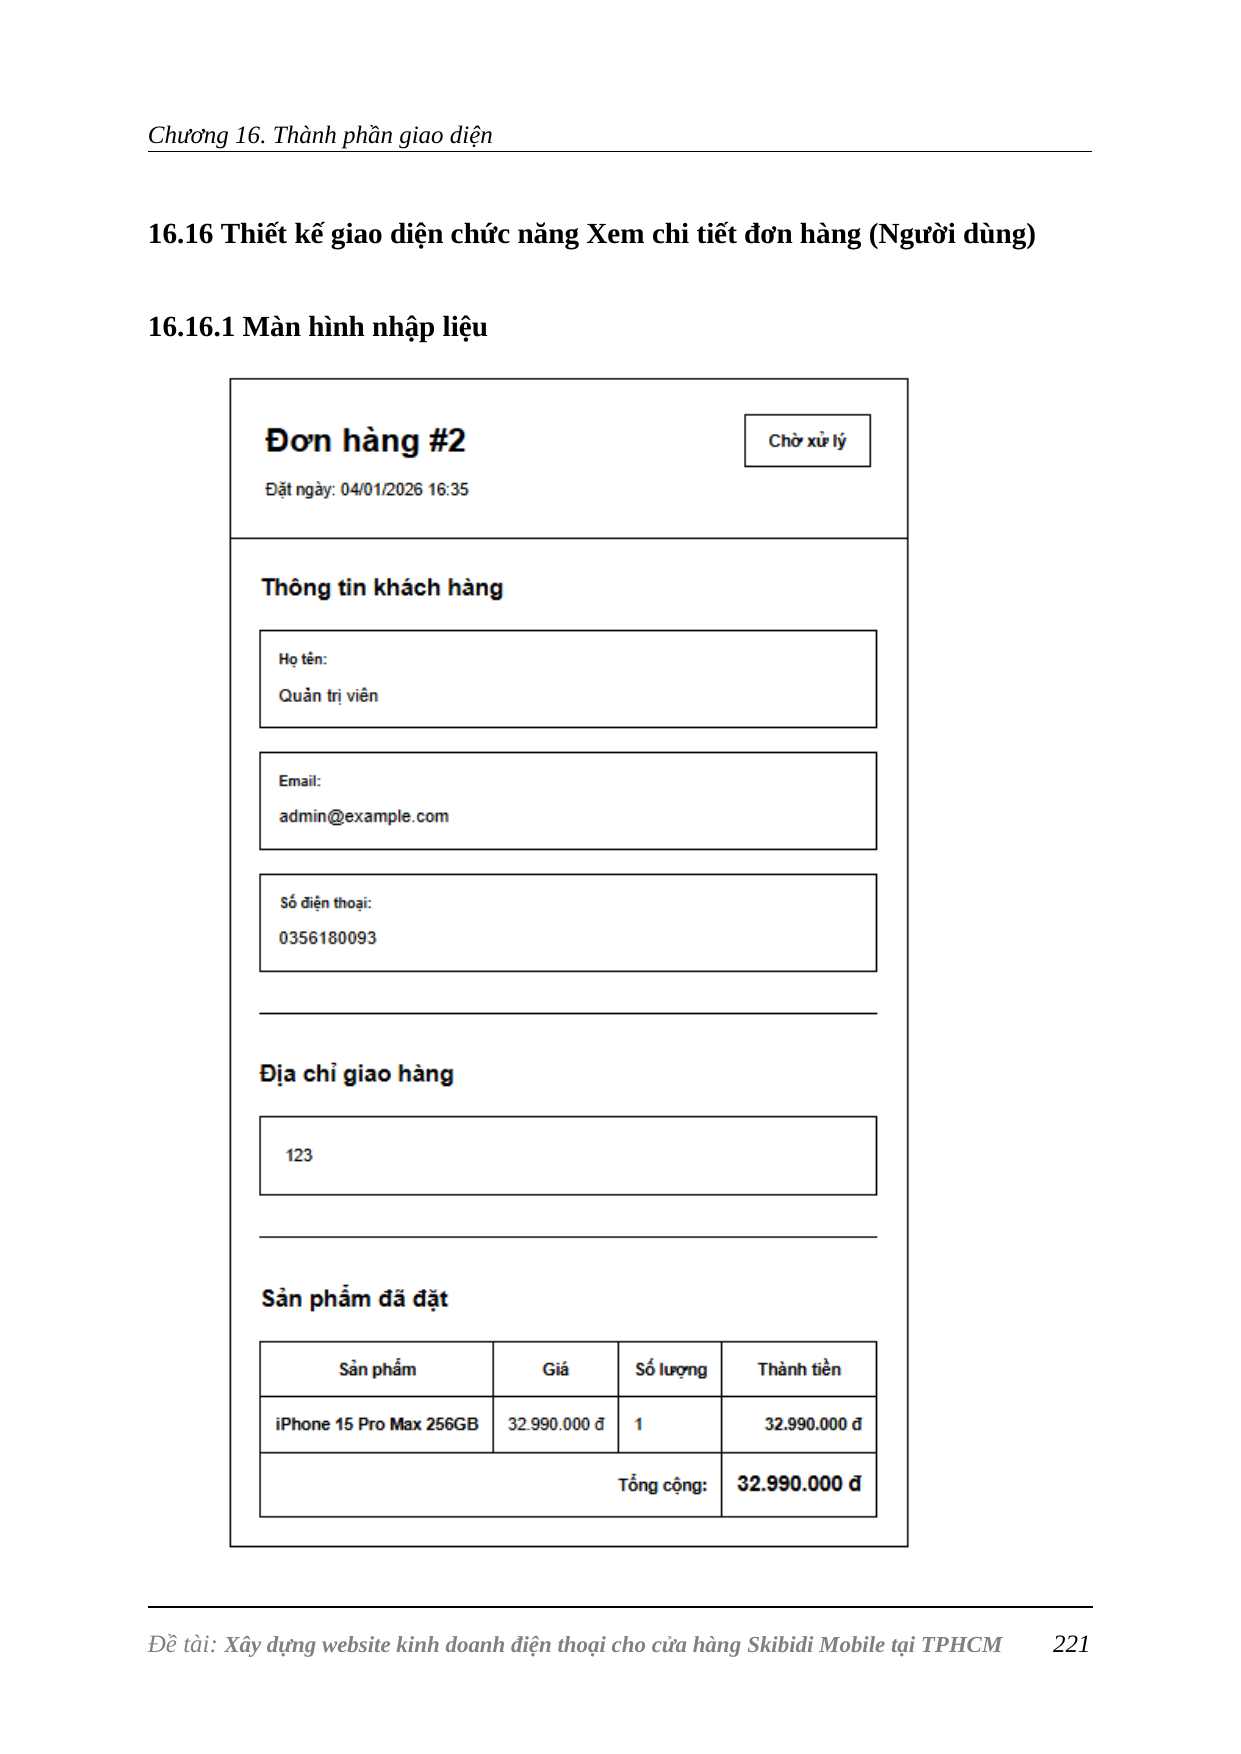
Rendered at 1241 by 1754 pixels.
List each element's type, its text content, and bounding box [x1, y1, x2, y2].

subtitle Thiết kế giao diện chức năng Xem chi tiết đơn hàng (Người dùng) [148, 207, 1092, 253]
picture [222, 369, 912, 1557]
subtitle Màn hình nhập liệu [148, 303, 1092, 344]
